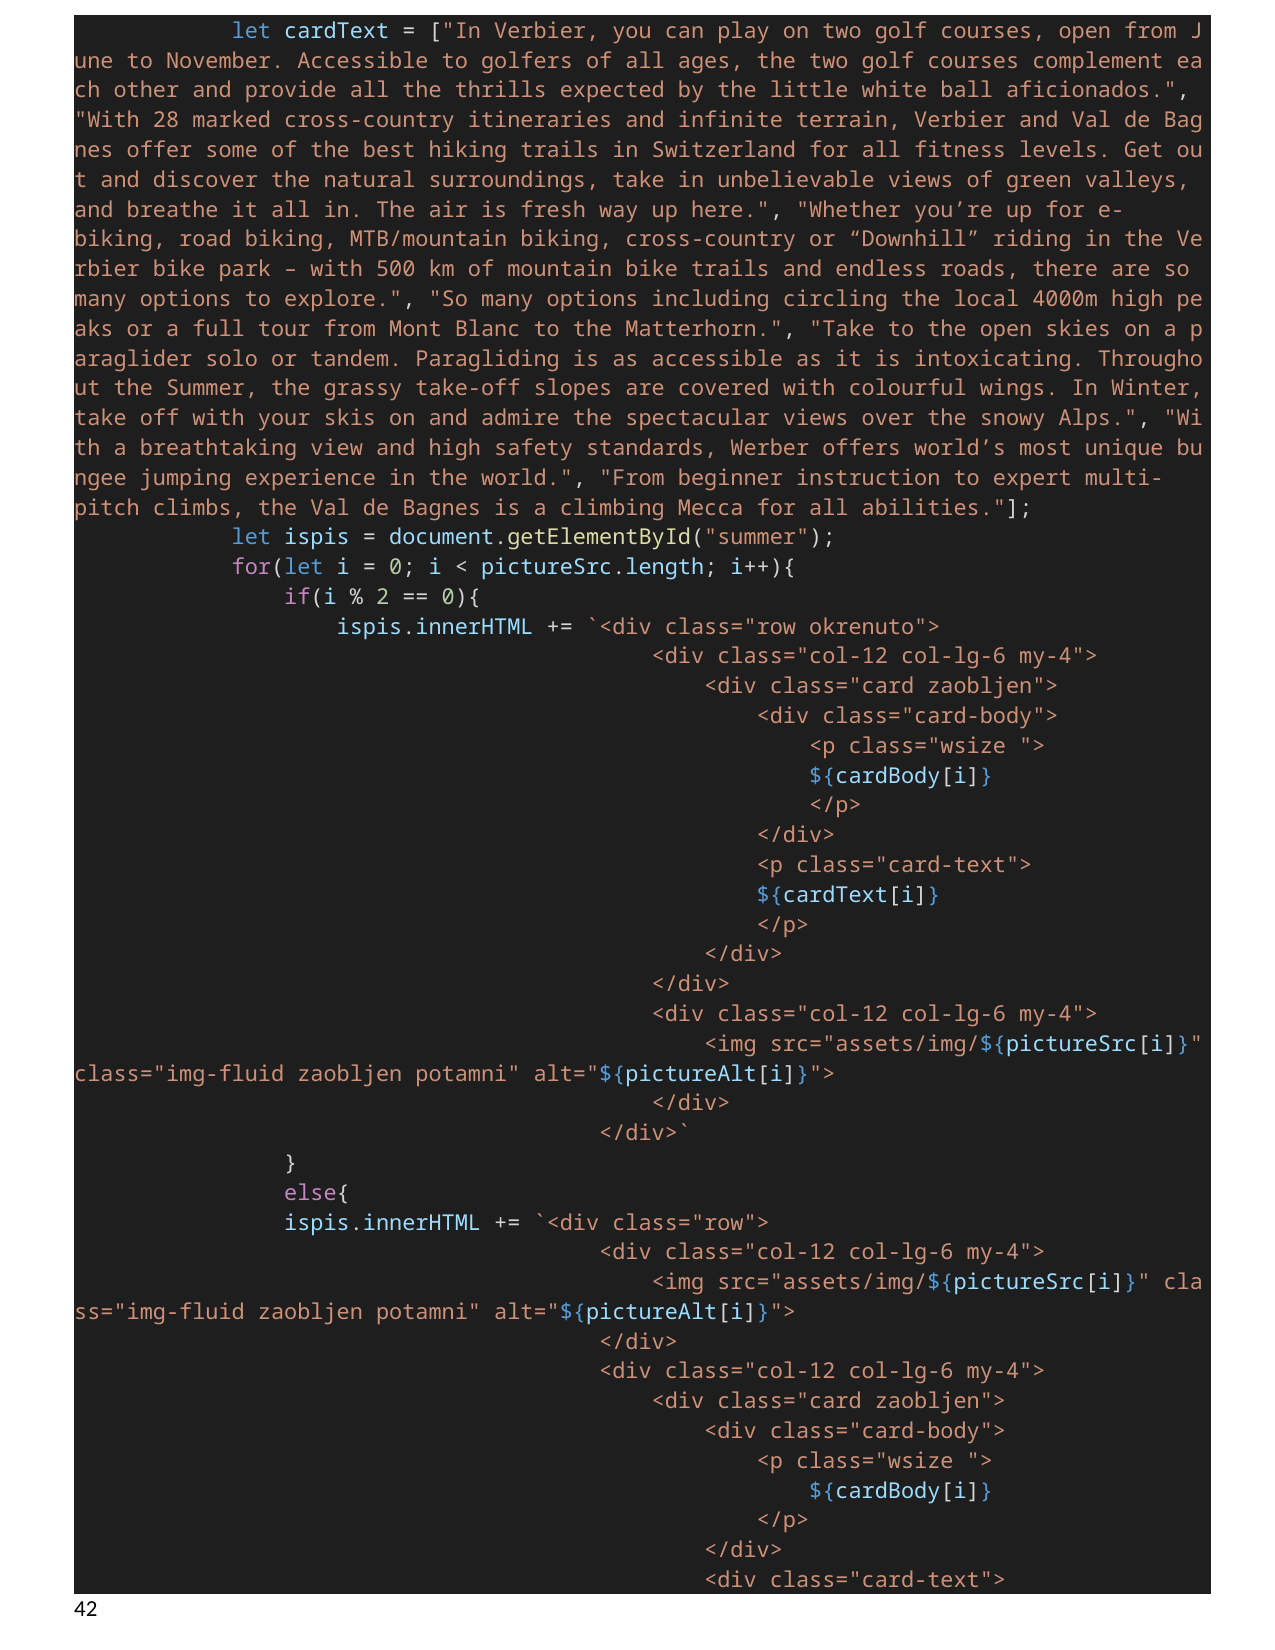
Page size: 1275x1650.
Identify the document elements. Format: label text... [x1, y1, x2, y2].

text <img src="assets/img/${pictureSrc[i]}" class="img-fluid zaobljen potamni" alt="${pictureAlt[i]}"> [74, 1266, 1211, 1326]
text ${cardText[i]} [74, 879, 1211, 908]
text for(let i = 0; i < pictureSrc.length; i++){ [74, 551, 1211, 581]
text </p> [74, 1504, 1211, 1534]
text else{ [74, 1177, 1211, 1206]
text </div> [74, 968, 1211, 998]
text <div class="card-body"> [74, 1415, 1211, 1445]
text </div> [74, 1087, 1211, 1117]
text <div class="card-text"> [74, 1564, 1211, 1594]
text <p class="wsize "> [74, 730, 1211, 759]
text </div> [74, 819, 1211, 849]
text </p> [74, 789, 1211, 819]
text </div> [74, 938, 1211, 968]
text ${cardBody[i]} [74, 1474, 1211, 1504]
text if(i % 2 == 0){ [74, 581, 1211, 611]
text <img src="assets/img/${pictureSrc[i]}" class="img-fluid zaobljen potamni" alt="${pictureAlt[i]}"> [74, 1028, 1211, 1087]
text ispis.innerHTML += `<div class="row okrenuto"> [74, 611, 1211, 640]
text <div class="col-12 col-lg-6 my-4"> [74, 998, 1211, 1028]
text let ispis = document.getElementById("summer"); [74, 521, 1211, 551]
text </div>` [74, 1117, 1211, 1147]
text <p class="card-text"> [74, 849, 1211, 879]
text </p> [74, 908, 1211, 938]
text ispis.innerHTML += `<div class="row"> [74, 1206, 1211, 1236]
text </div> [74, 1534, 1211, 1564]
text <div class="col-12 col-lg-6 my-4"> [74, 1236, 1211, 1266]
text <div class="col-12 col-lg-6 my-4"> [74, 1355, 1211, 1385]
text ${cardBody[i]} [74, 759, 1211, 789]
text } [74, 1147, 1211, 1177]
text <div class="card-body"> [74, 700, 1211, 730]
text let cardText = ["In Verbier, you can play on two golf courses, open from June to November. Accessible to golfers of all ages, the two golf courses complement each other and provide all the thrills expected by the little white ball aficionados.", "With 28 marked cross-country itineraries and infinite terrain, Verbier and Val de Bagnes offer some of the best hiking trails in Switzerland for all fitness levels. Get out and discover the natural surroundings, take in unbelievable views of green valleys, and breathe it all in. The air is fresh way up here.", "Whether you’re up for e-biking, road biking, MTB/mountain biking, cross-country or “Downhill” riding in the Verbier bike park – with 500 km of mountain bike trails and endless roads, there are so many options to explore.", "So many options including circling the local 4000m high peaks or a full tour from Mont Blanc to the Matterhorn.", "Take to the open skies on a paraglider solo or tandem. Paragliding is as accessible as it is intoxicating. Throughout the Summer, the grassy take-off slopes are covered with colourful wings. In Winter, take off with your skis on and admire the spectacular views over the snowy Alps.", "With a breathtaking view and high safety standards, Werber offers world’s most unique bungee jumping experience in the world.", "From beginner instruction to expert multi-pitch climbs, the Val de Bagnes is a climbing Mecca for all abilities."]; [74, 15, 1211, 521]
text </div> [74, 1326, 1211, 1355]
text <div class="card zaobljen"> [74, 670, 1211, 700]
text <p class="wsize "> [74, 1445, 1211, 1474]
text <div class="card zaobljen"> [74, 1385, 1211, 1415]
text <div class="col-12 col-lg-6 my-4"> [74, 640, 1211, 670]
